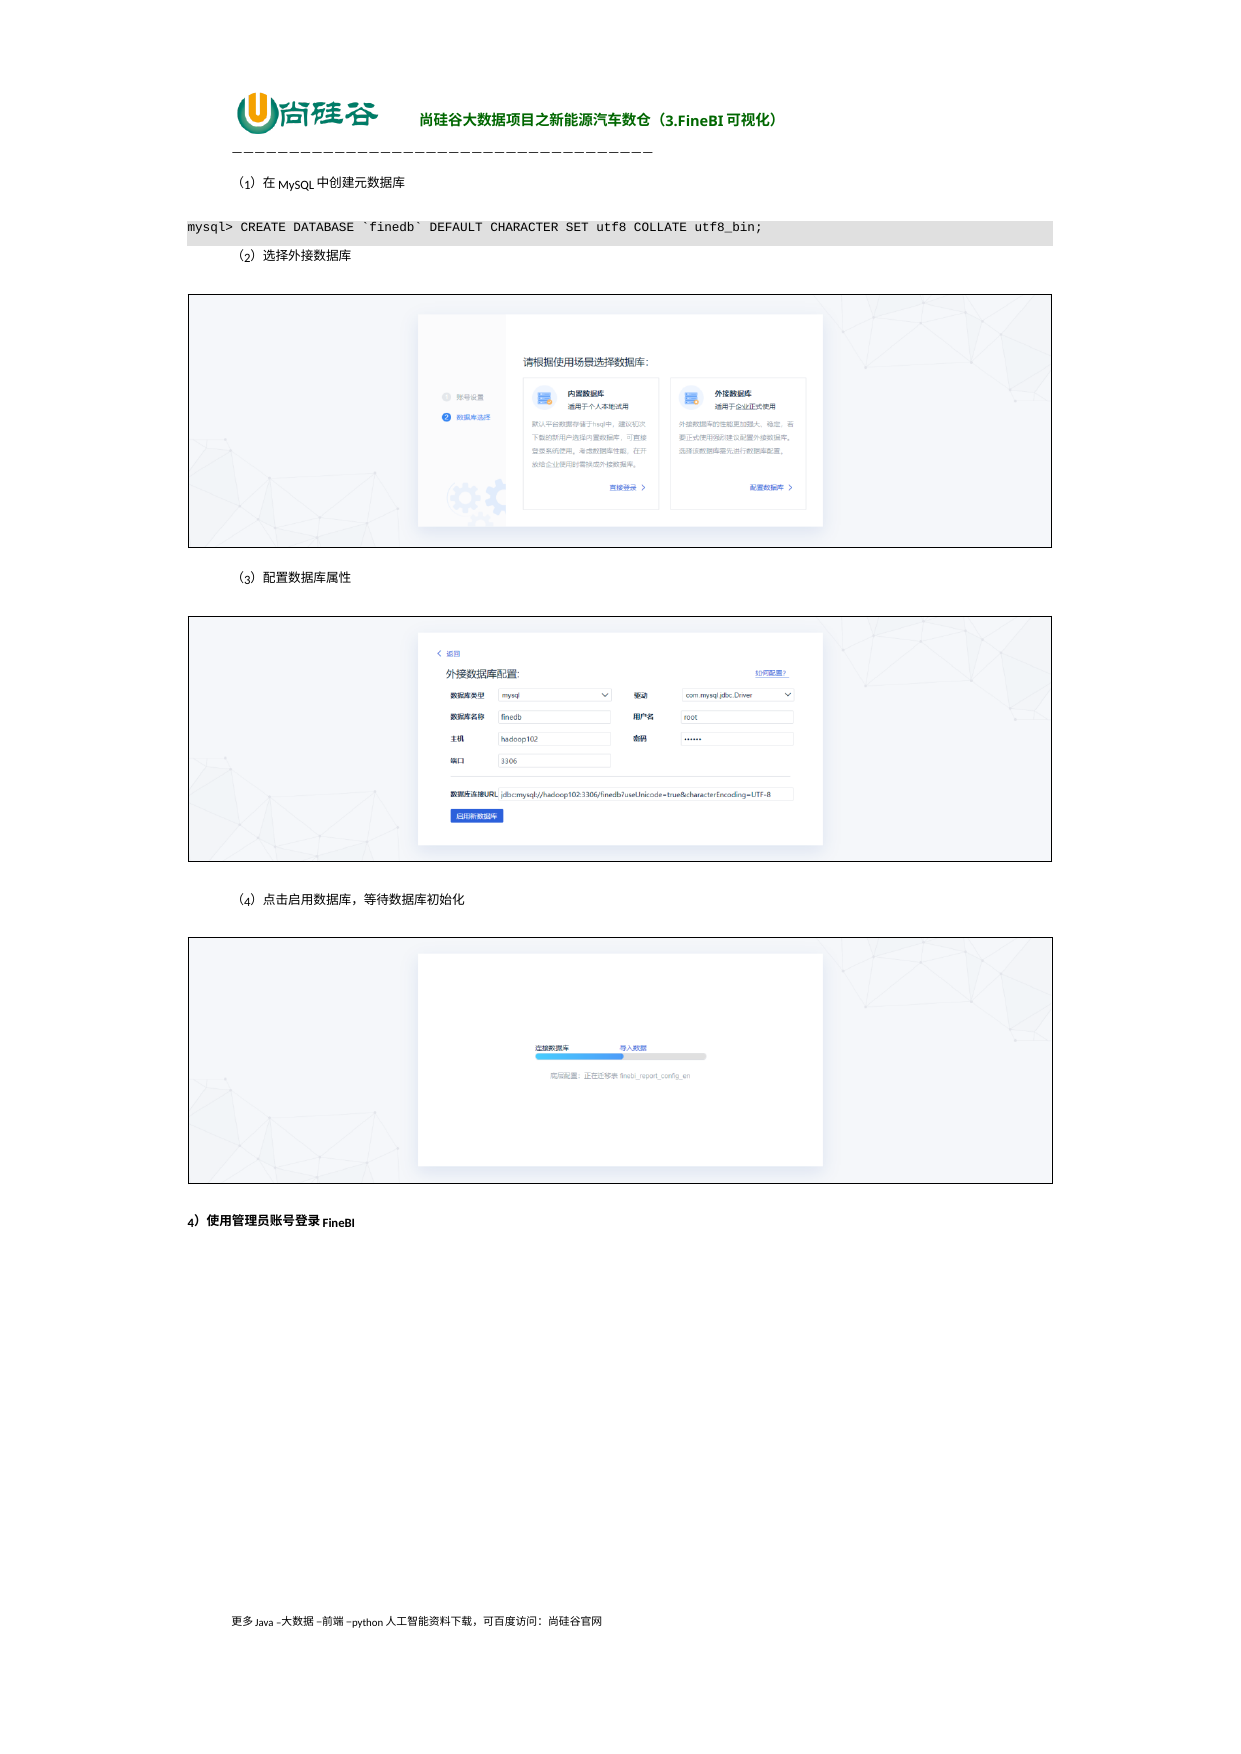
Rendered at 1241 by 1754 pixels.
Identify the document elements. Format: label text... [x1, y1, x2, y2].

text （4）点击启用数据库，等待数据库初始化 [187, 889, 1053, 921]
text （3）配置数据库属性 [187, 567, 1053, 600]
text （2）选择外接数据库 [187, 246, 1053, 278]
text （1）在MySQL中创建元数据库 [187, 172, 1053, 205]
picture [189, 617, 1051, 861]
text mysql> CREATE DATABASE `finedb` DEFAULT CHARACTER SET utf8 COLLATE utf8_bin; [187, 221, 1053, 246]
text 4）使用管理员账号登录FineBI [187, 1211, 1053, 1243]
picture [231, 88, 382, 138]
picture [189, 938, 1052, 1183]
picture [189, 295, 1051, 547]
